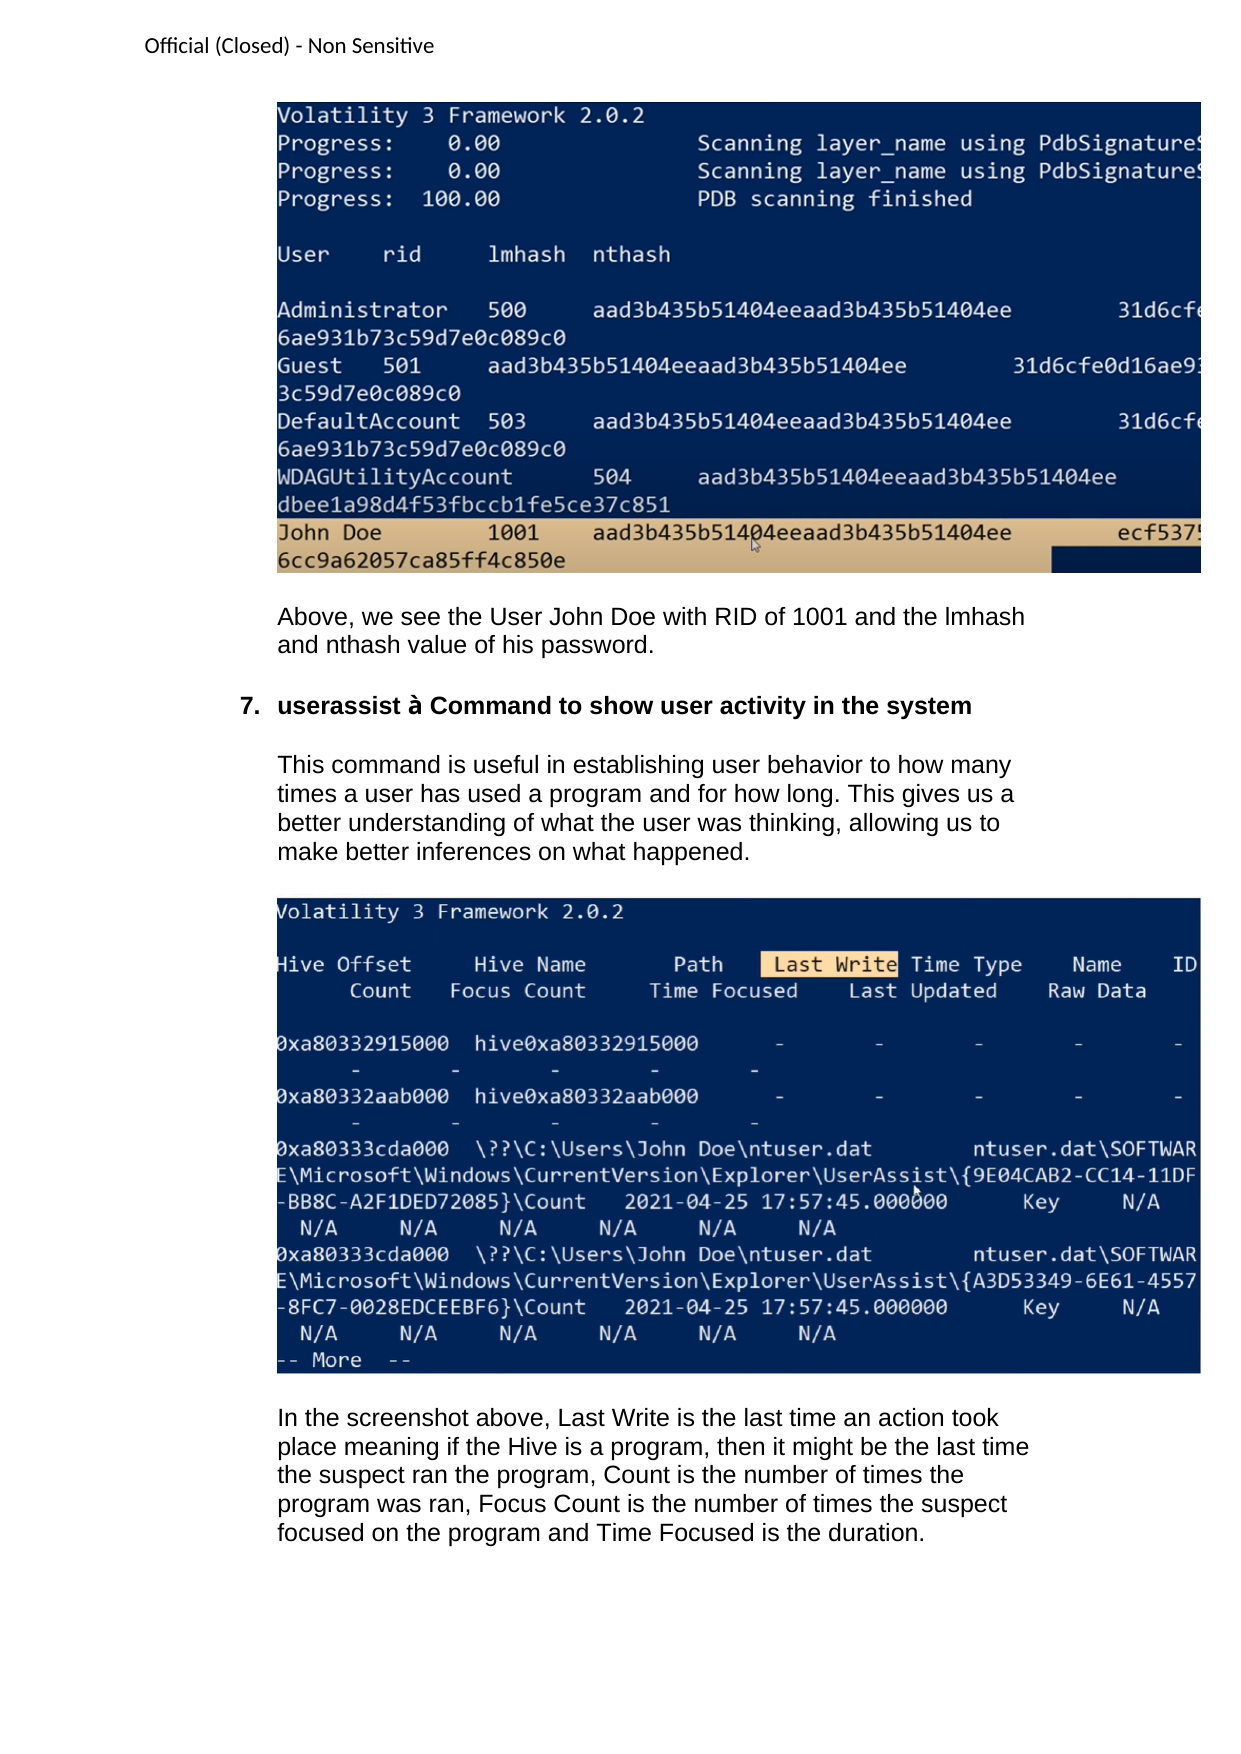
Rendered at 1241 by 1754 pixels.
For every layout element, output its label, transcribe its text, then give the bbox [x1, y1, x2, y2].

picture [277, 102, 1201, 573]
list userassist à Command to show user activity in the system [239, 688, 1060, 722]
text This command is useful in establishing user behavior to how many times a user has used a program and for how long. This gives us a better understanding of what the user was thinking, allowing us to make better inferences on what happened. [277, 751, 1060, 866]
text In the screenshot above, Last Write is the last time an action took place meaning if the Hive is a program, then it might be the last time the suspect ran the program, Count is the number of times the program was ran, Focus Count is the number of times the suspect focused on the program and Time Focused is the duration. [277, 1403, 1060, 1547]
picture [277, 894, 1201, 1374]
text Above, we see the User John Doe with RID of 1001 and the lmhash and nthash value of his password. [277, 601, 1060, 659]
